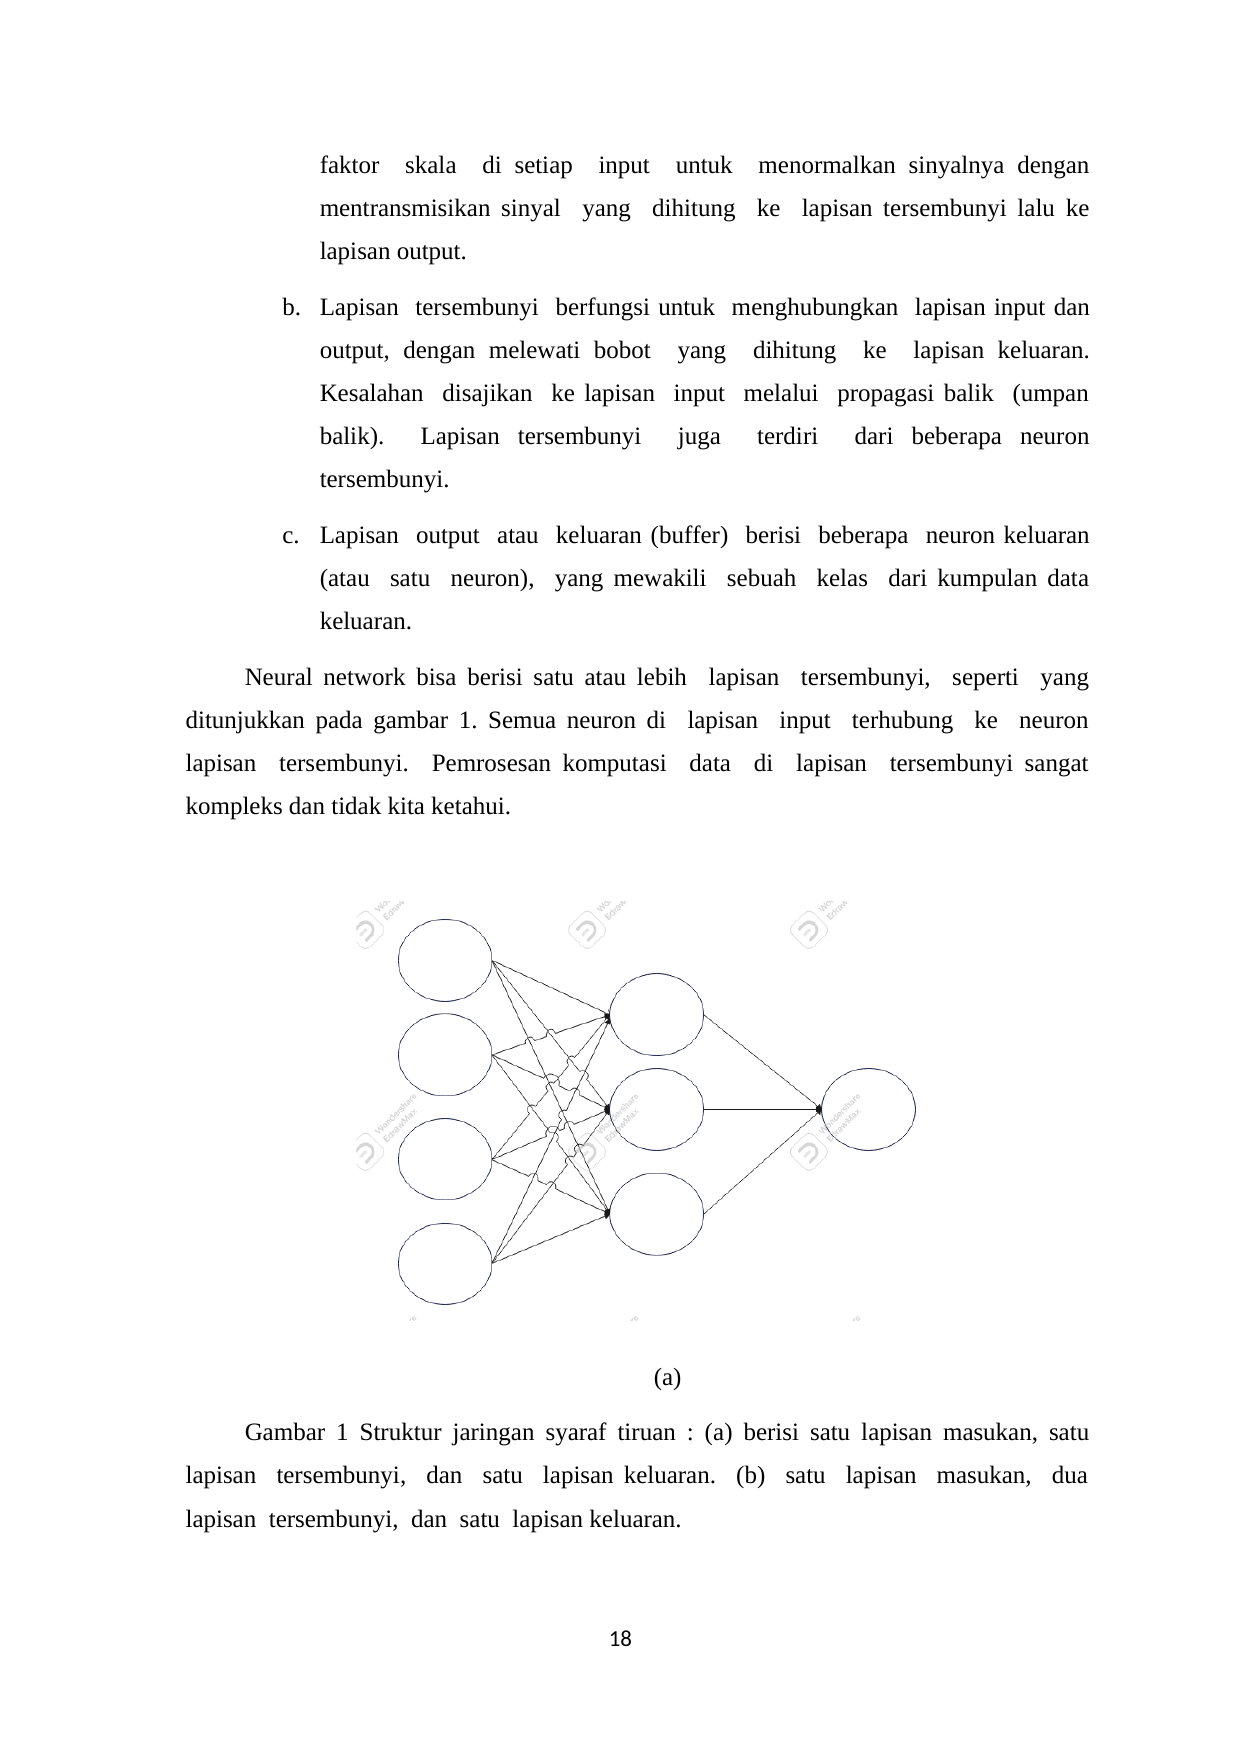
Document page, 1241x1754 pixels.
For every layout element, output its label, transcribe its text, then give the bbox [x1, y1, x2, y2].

text Neural network bisa berisi satu atau lebih lapisan tersembunyi, seperti yang ditunjukkan pada gambar 1. Semua neuron di lapisan input terhubung ke neuron lapisan tersembunyi. Pemrosesan komputasi data di lapisan tersembunyi sangat kompleks dan tidak kita ketahui. [185, 662, 1090, 820]
list Lapisan tersembunyi berfungsi untuk menghubungkan lapisan input dan output, dengan melewati bobot yang dihitung ke lapisan keluaran. Kesalahan disajikan ke lapisan input melalui propagasi balik (umpan balik). Lapisan tersembunyi juga terdiri dari beberapa neuron tersembunyi. [282, 292, 1090, 493]
picture [356, 901, 935, 1321]
text Gambar 1 Struktur jaringan syaraf tiruan : (a) berisi satu lapisan masukan, satu lapisan tersembunyi, dan satu lapisan keluaran. (b) satu lapisan masukan, dua lapisan tersembunyi, dan satu lapisan keluaran. [185, 1417, 1090, 1532]
list Lapisan output atau keluaran (buffer) berisi beberapa neuron keluaran (atau satu neuron), yang mewakili sebuah kelas dari kumpulan data keluaran. [282, 520, 1090, 635]
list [282, 150, 1090, 265]
